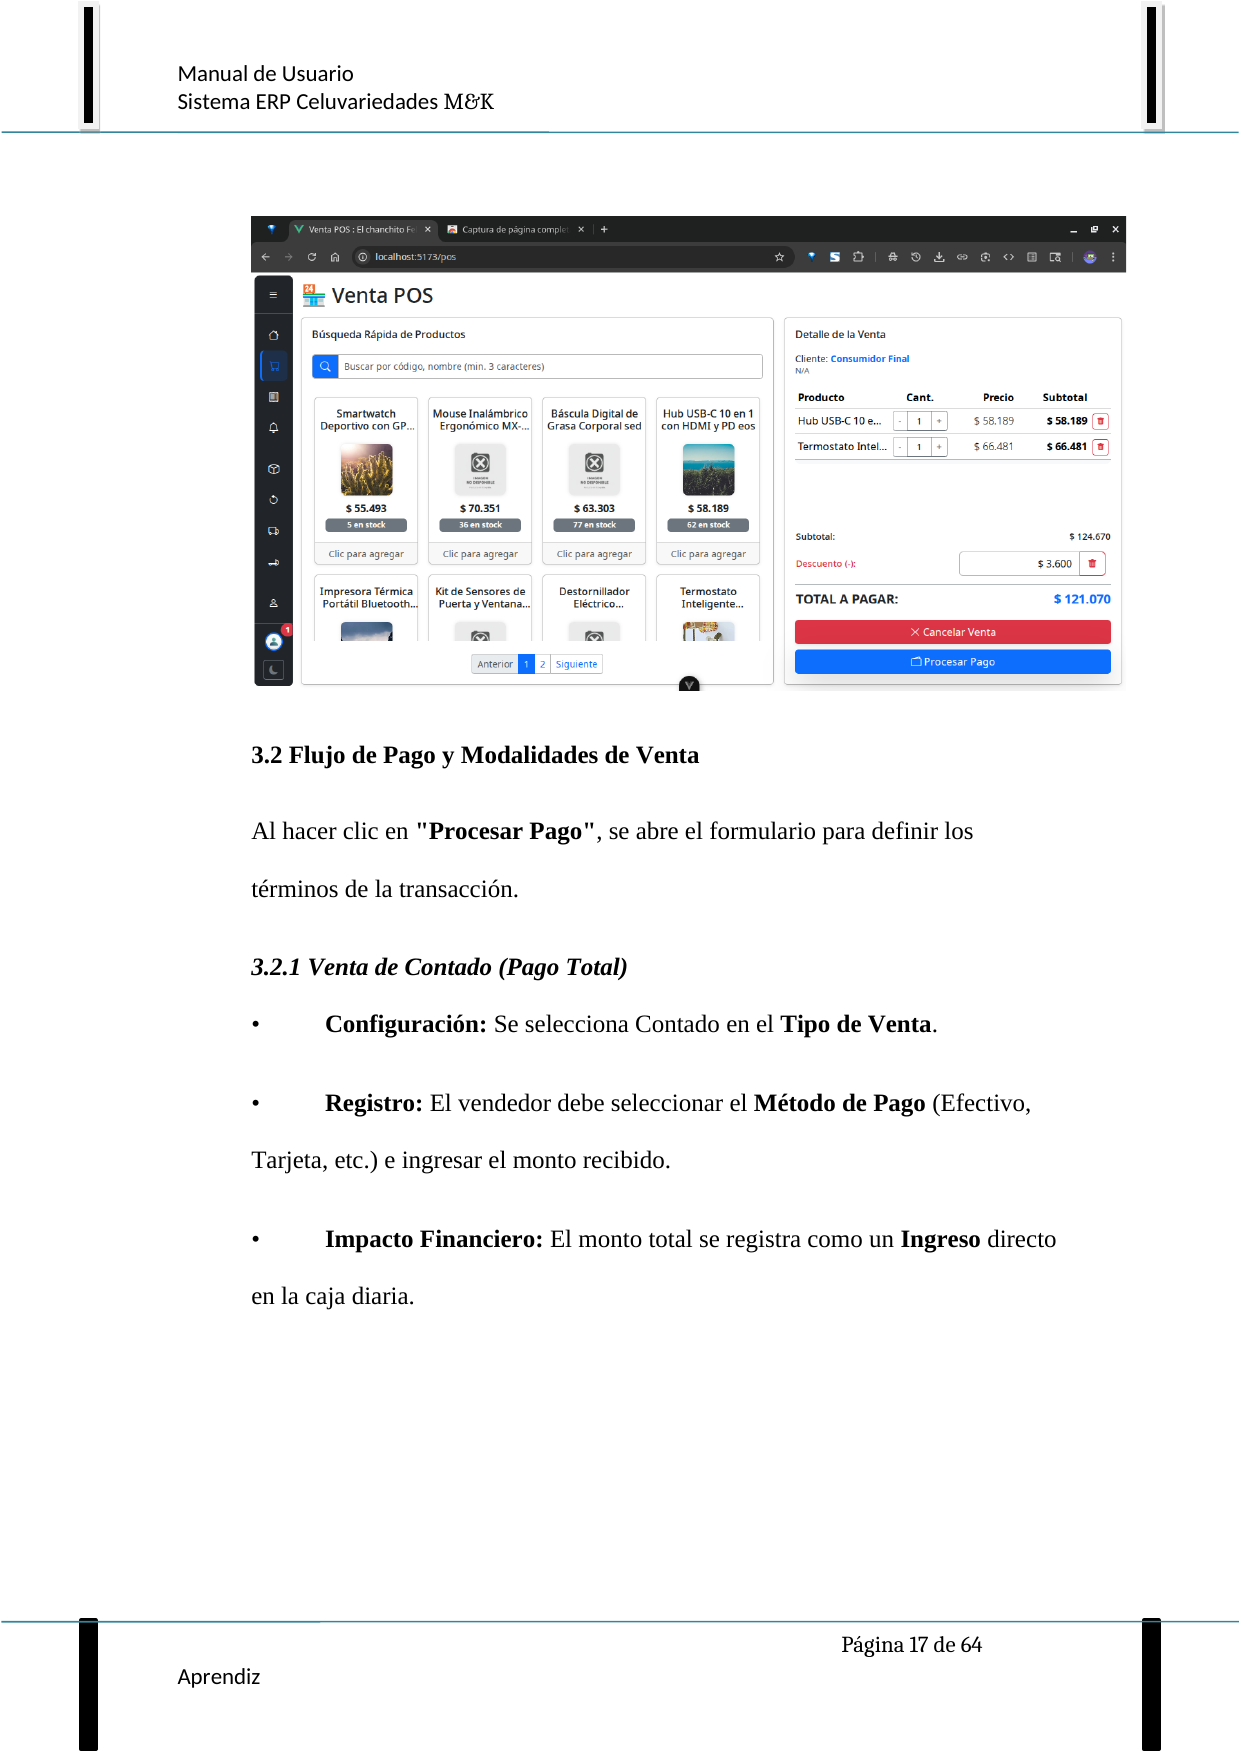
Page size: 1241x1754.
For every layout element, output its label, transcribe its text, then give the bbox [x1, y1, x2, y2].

list Impacto Financiero: El monto total se registra como un Ingreso directo en la caja diaria. [251, 1224, 1063, 1310]
list Configuración: Se selecciona Contado en el Tipo de Venta. [251, 1009, 1063, 1038]
subtitle 3.2 Flujo de Pago y Modalidades de Venta [251, 740, 1063, 769]
picture [251, 216, 1127, 691]
subtitle 3.2.1 Venta de Contado (Pago Total) [251, 952, 1063, 981]
text Al hacer clic en "Procesar Pago", se abre el formulario para definir los términos de la transacción. [251, 816, 1063, 902]
list Registro: El vendedor debe seleccionar el Método de Pago (Efectivo, Tarjeta, etc.) e ingresar el monto recibido. [251, 1088, 1063, 1174]
